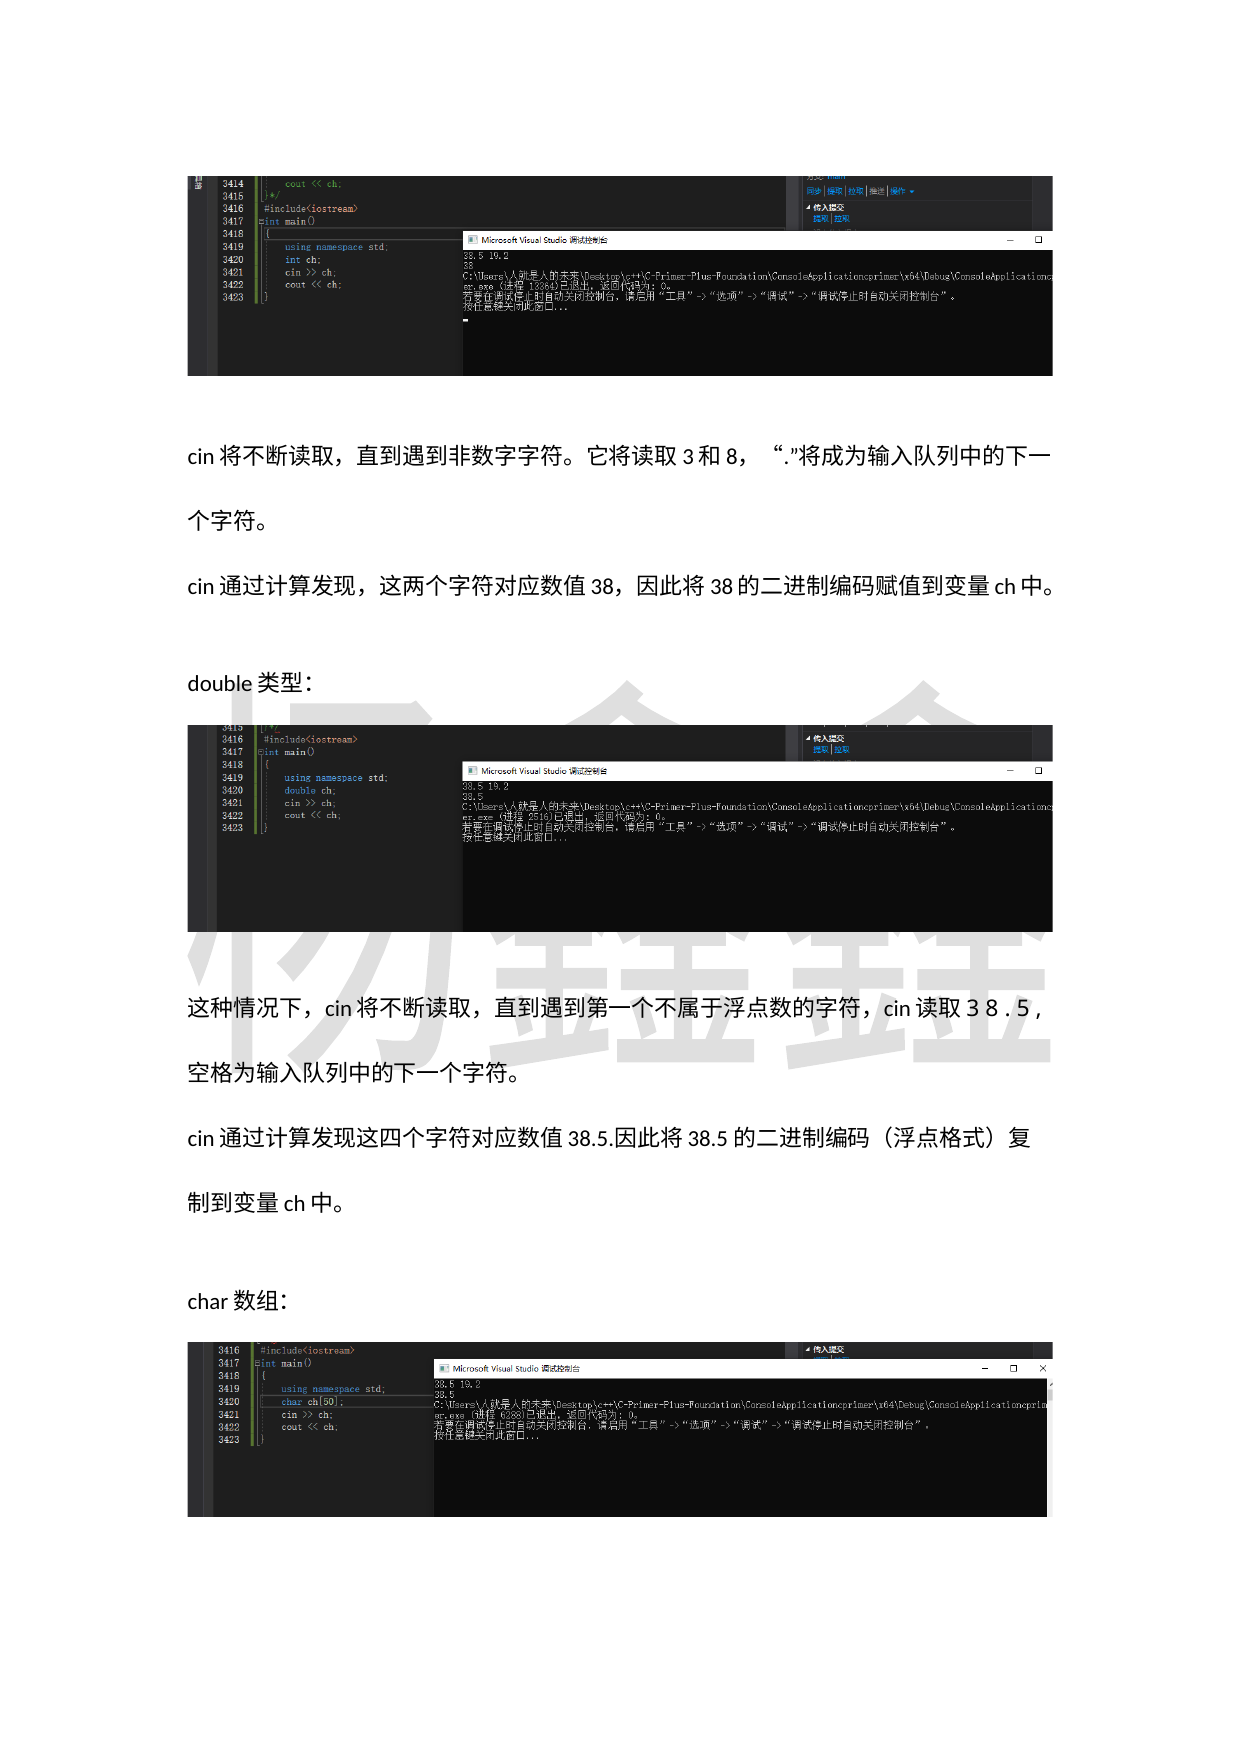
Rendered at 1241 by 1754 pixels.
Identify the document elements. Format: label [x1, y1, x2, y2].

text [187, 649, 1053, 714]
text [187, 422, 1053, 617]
picture [187, 725, 1053, 932]
picture [187, 1342, 1053, 1517]
picture [187, 176, 1053, 376]
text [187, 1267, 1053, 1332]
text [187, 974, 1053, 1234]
